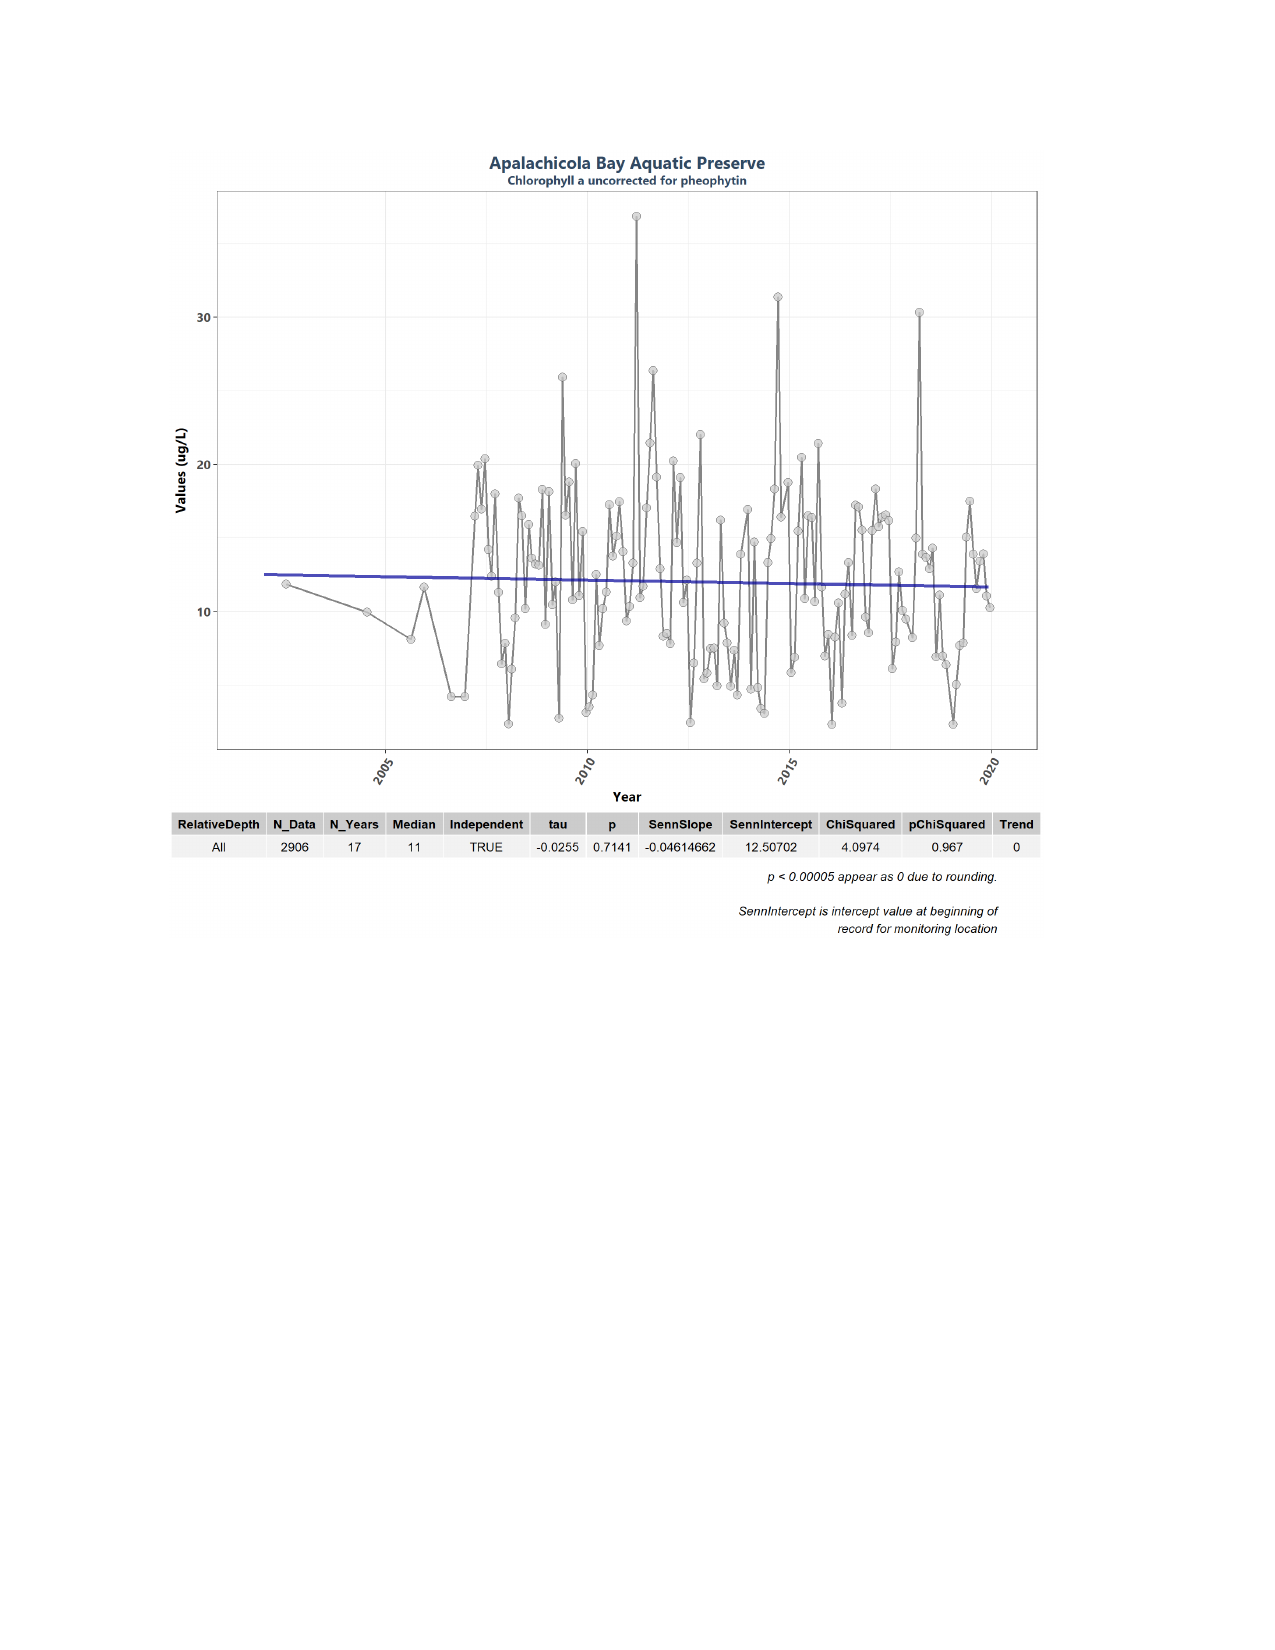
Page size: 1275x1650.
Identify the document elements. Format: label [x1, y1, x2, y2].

picture [168, 150, 1044, 938]
